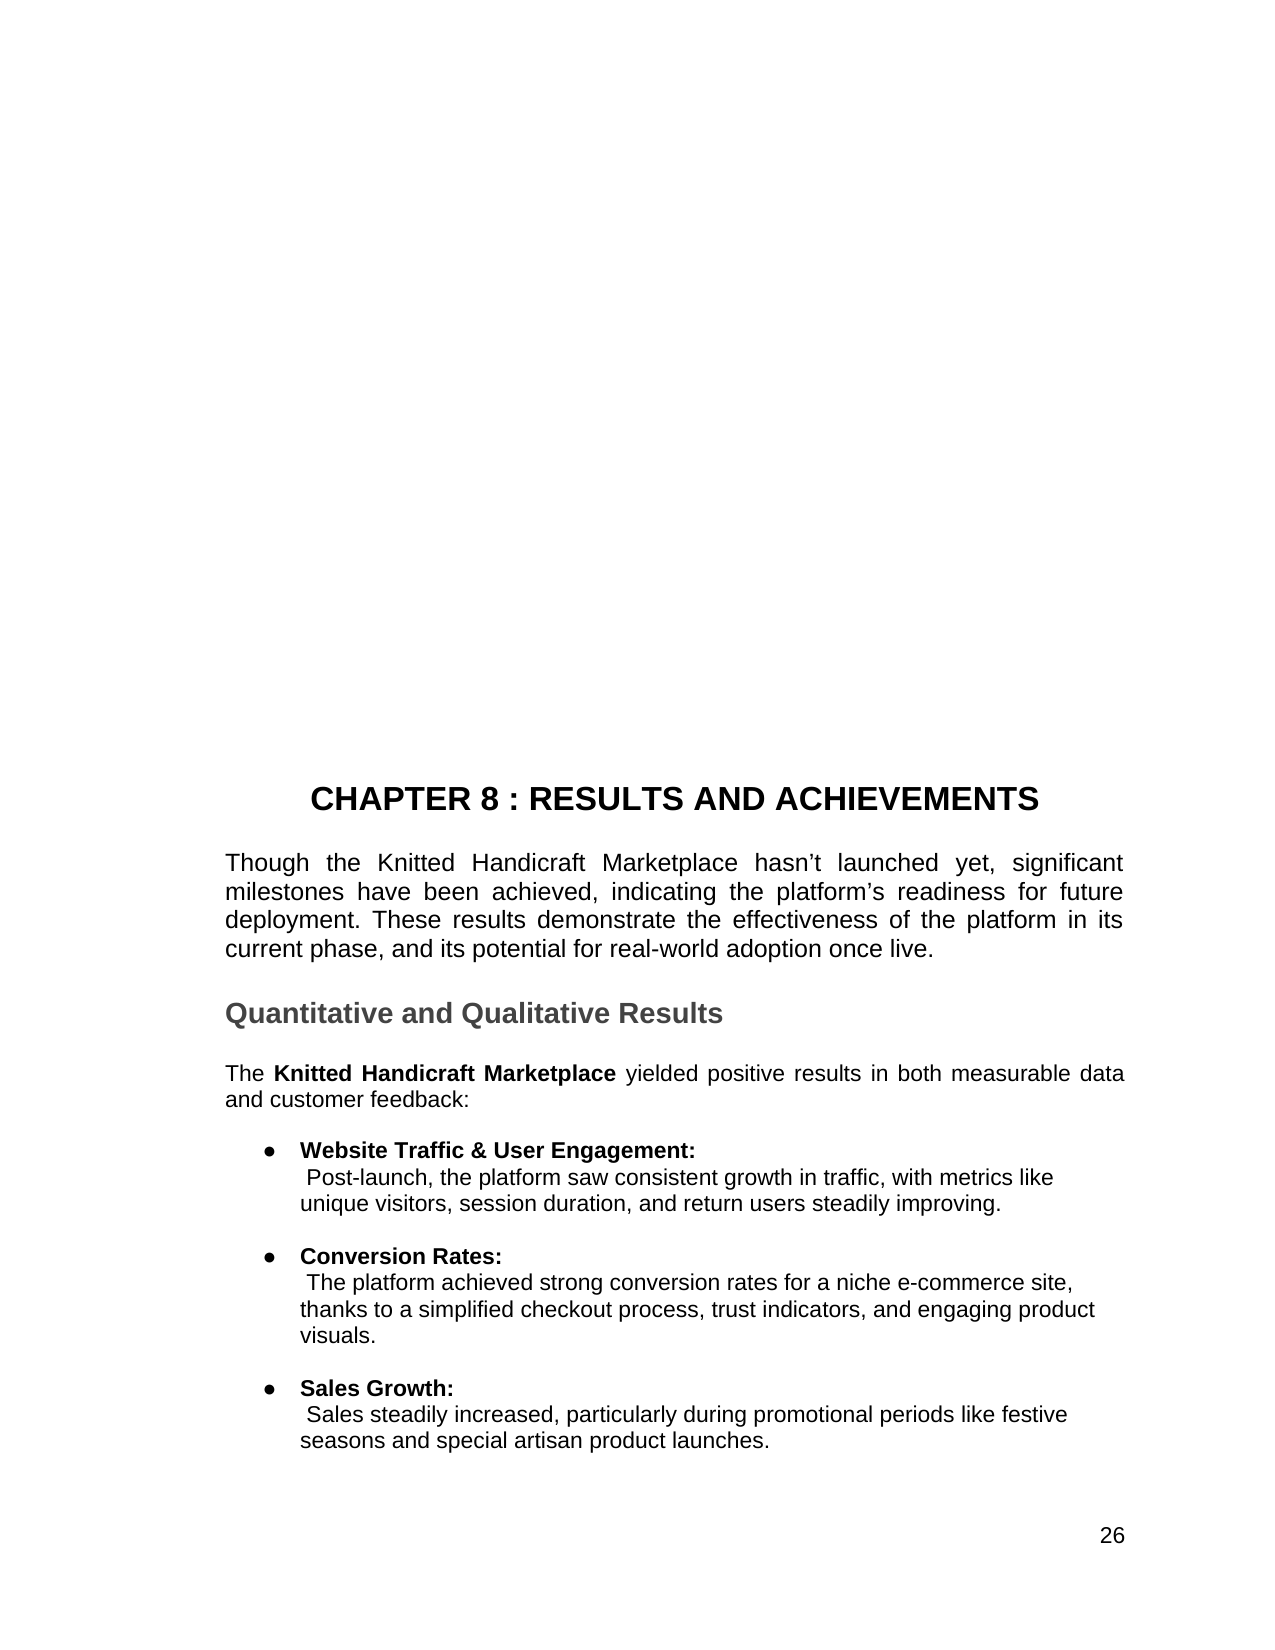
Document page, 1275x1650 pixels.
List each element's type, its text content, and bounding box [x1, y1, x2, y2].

text The Knitted Handicraft Marketplace yielded positive results in both measurable data and customer feedback: [225, 1060, 1125, 1112]
text Though the Knitted Handicraft Marketplace hasn’t launched yet, significant milestones have been achieved, indicating the platform’s readiness for future deployment. These results demonstrate the effectiveness of the platform in its current phase, and its potential for real-world adoption once live. [225, 848, 1125, 963]
subtitle CHAPTER 8 : RESULTS AND ACHIEVEMENTS [225, 779, 1125, 817]
list Sales Growth: Sales steadily increased, particularly during promotional periods like festive seasons and special artisan product launches. [262, 1375, 1125, 1480]
list Conversion Rates: The platform achieved strong conversion rates for a niche e-commerce site, thanks to a simplified checkout process, trust indicators, and engaging product visuals. [262, 1243, 1125, 1375]
subtitle Quantitative and Qualitative Results [225, 996, 1125, 1030]
list Website Traffic & User Engagement: Post-launch, the platform saw consistent growth in traffic, with metrics like unique visitors, session duration, and return users steadily improving. [262, 1137, 1125, 1243]
